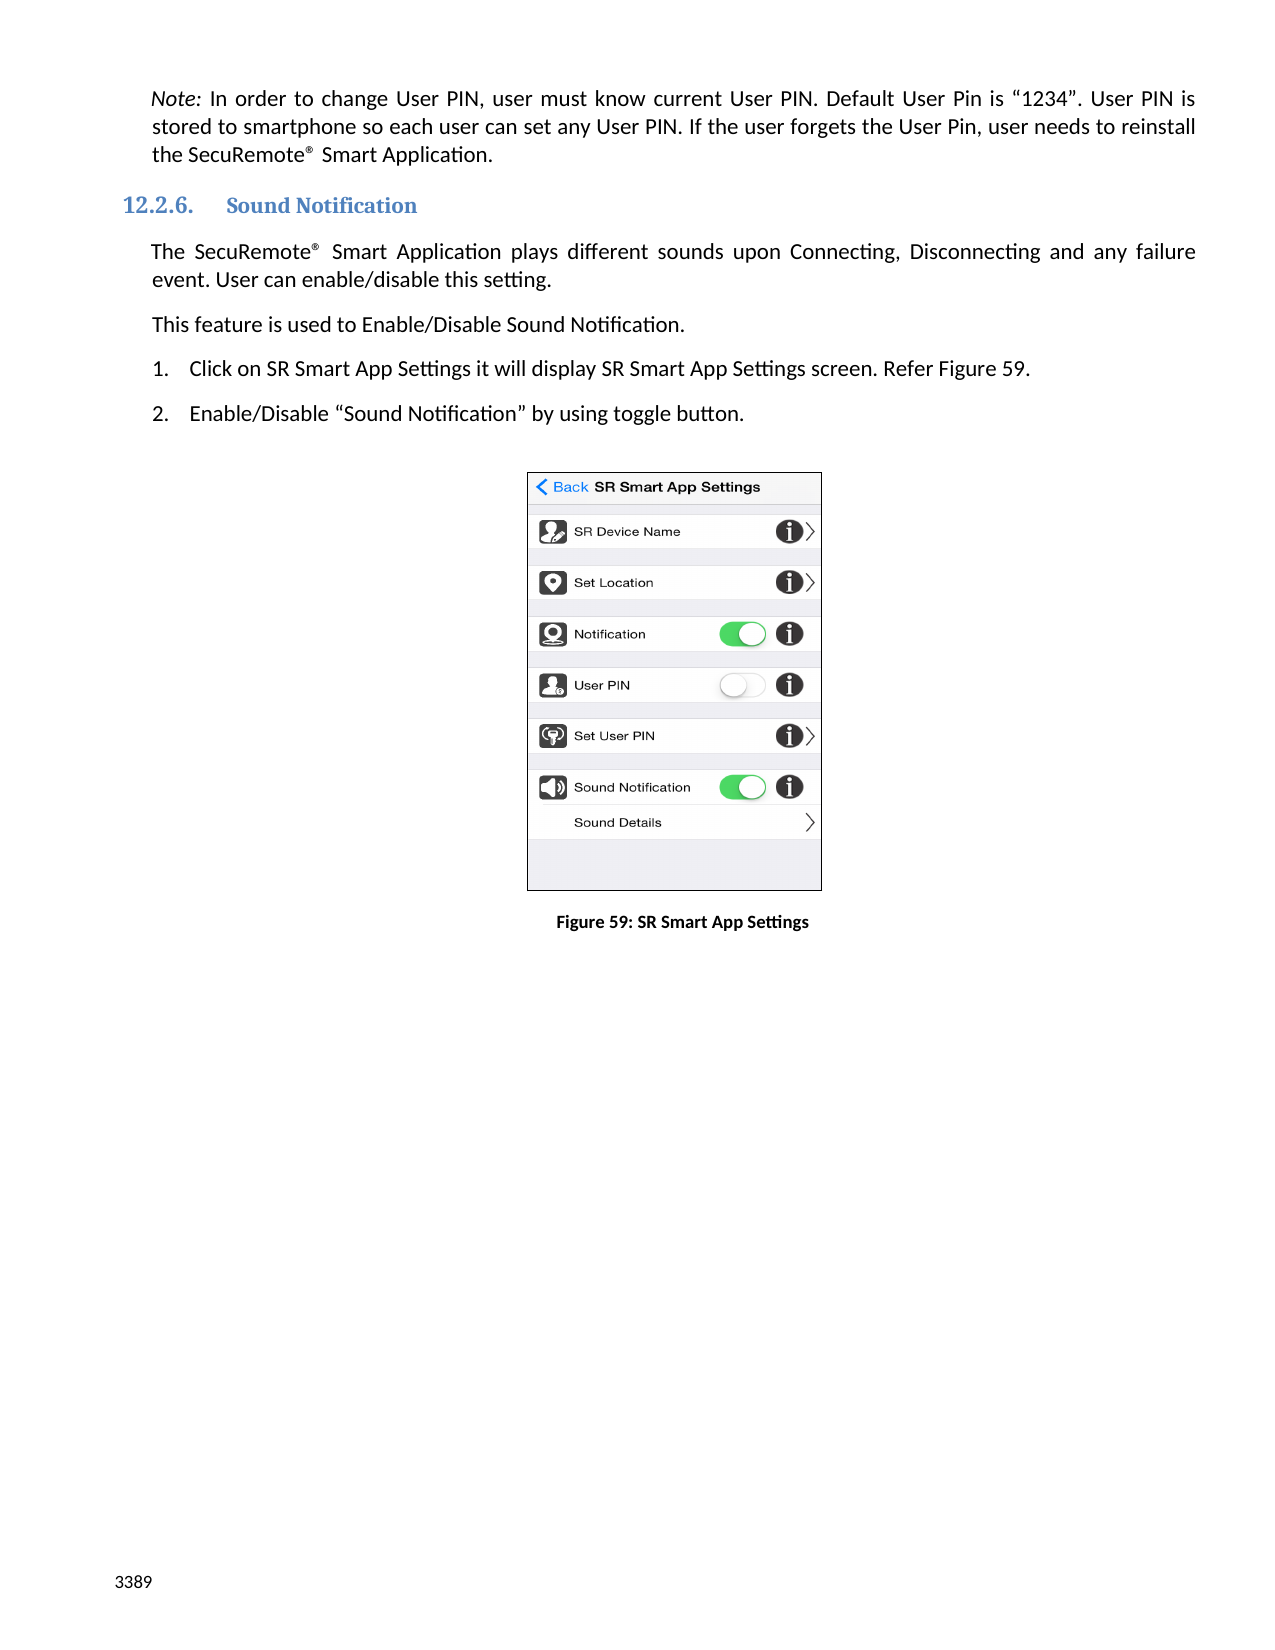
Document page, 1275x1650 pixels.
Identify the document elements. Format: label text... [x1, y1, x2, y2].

subtitle Sound Notification [123, 189, 1198, 221]
text Figure 59: SR Smart App Settings [152, 908, 1198, 933]
list Enable/Disable “Sound Notification” by using toggle button. [152, 399, 1198, 427]
picture [528, 473, 821, 890]
text The SecuRemote® Smart Application plays different sounds upon Connecting, Disconnecting and any failure event. User can enable/disable this setting. [151, 237, 1198, 293]
text Note: In order to change User PIN, user must know current User PIN. Default User Pin is “1234”. User PIN is stored to smartphone so each user can set any User PIN. If the user forgets the User Pin, user needs to reinstall the SecuRemote® Smart Application. [151, 84, 1198, 168]
text This feature is used to Enable/Disable Sound Notification. [152, 310, 1198, 338]
list Click on SR Smart App Settings it will display SR Smart App Settings screen. Refer Figure 59. [152, 354, 1198, 383]
